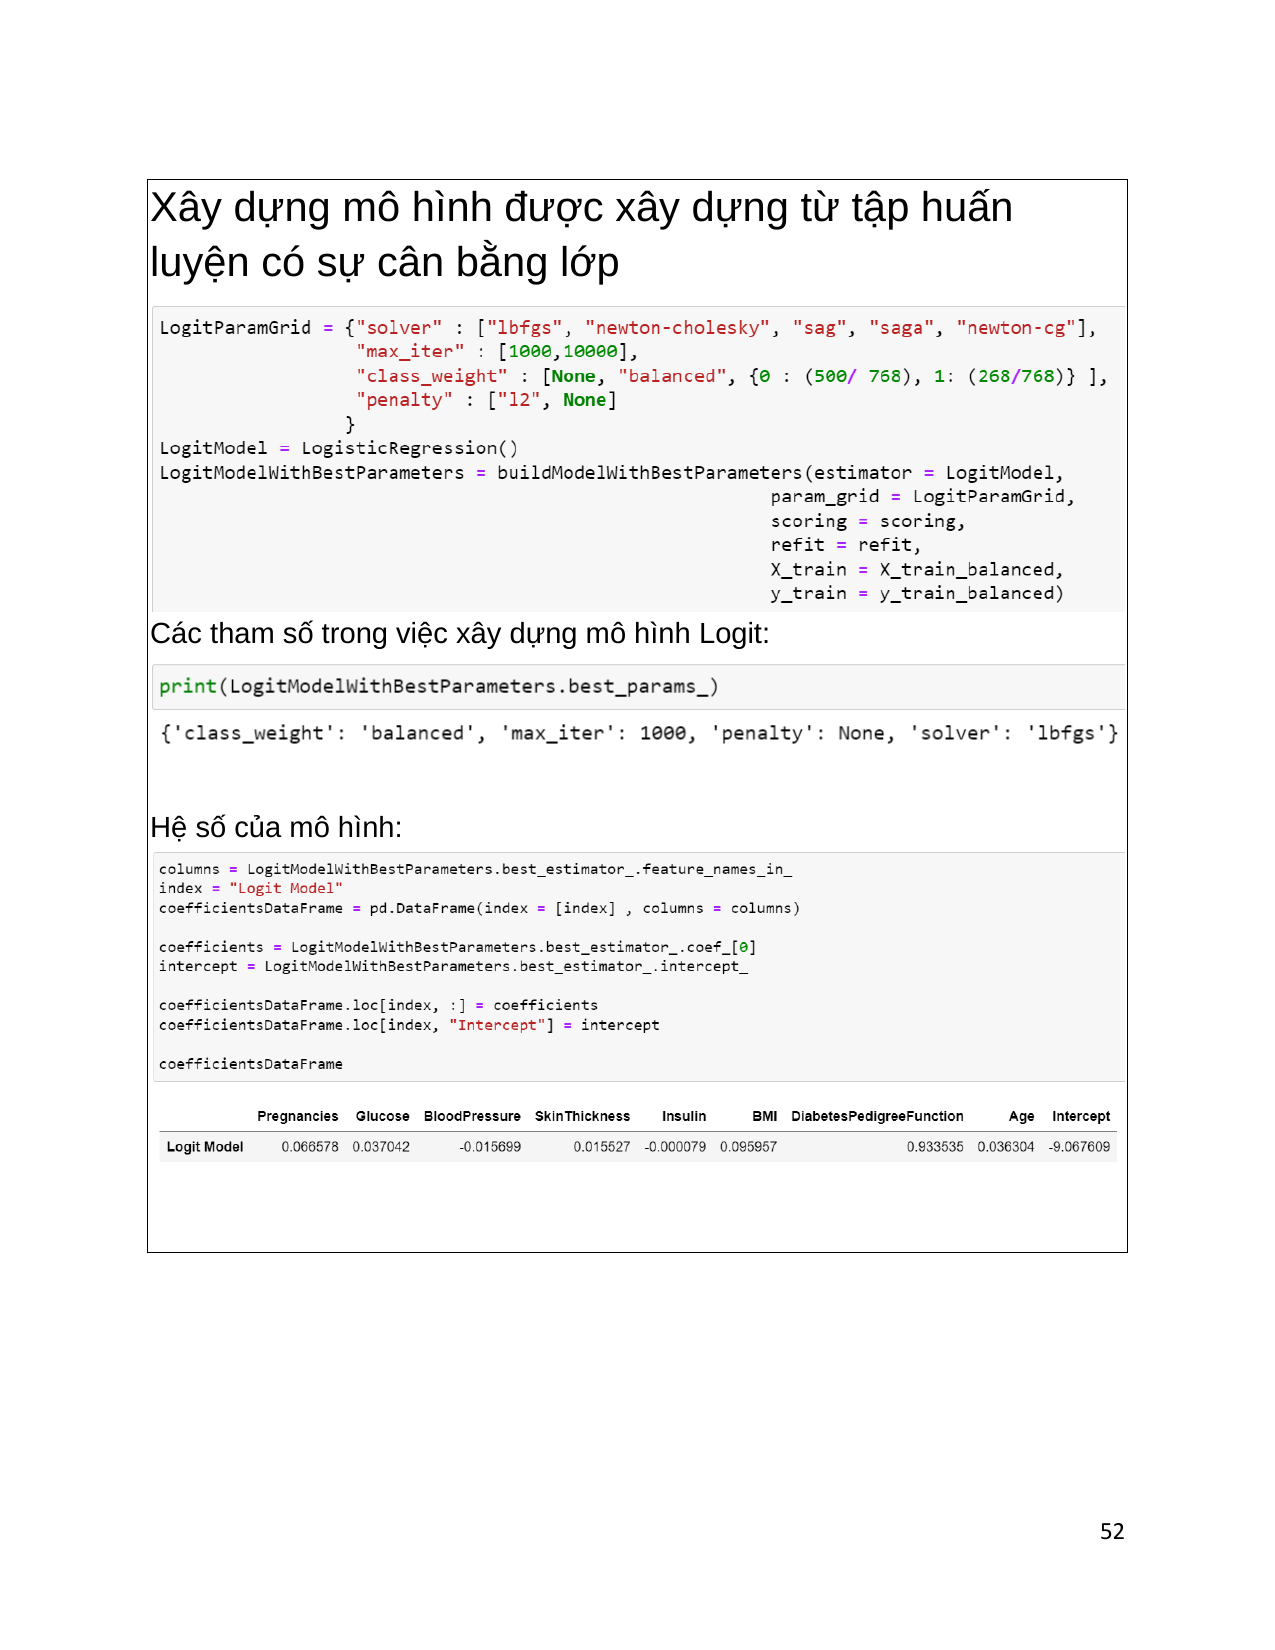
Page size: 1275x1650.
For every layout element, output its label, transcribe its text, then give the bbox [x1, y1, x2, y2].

subtitle Xây dựng mô hình được xây dựng từ tập huấn luyện có sự cân bằng lớp [148, 180, 1127, 285]
picture [150, 300, 1125, 612]
picture [150, 654, 1125, 767]
picture [150, 848, 1125, 1174]
text Các tham số trong việc xây dựng mô hình Logit: [148, 613, 1127, 650]
